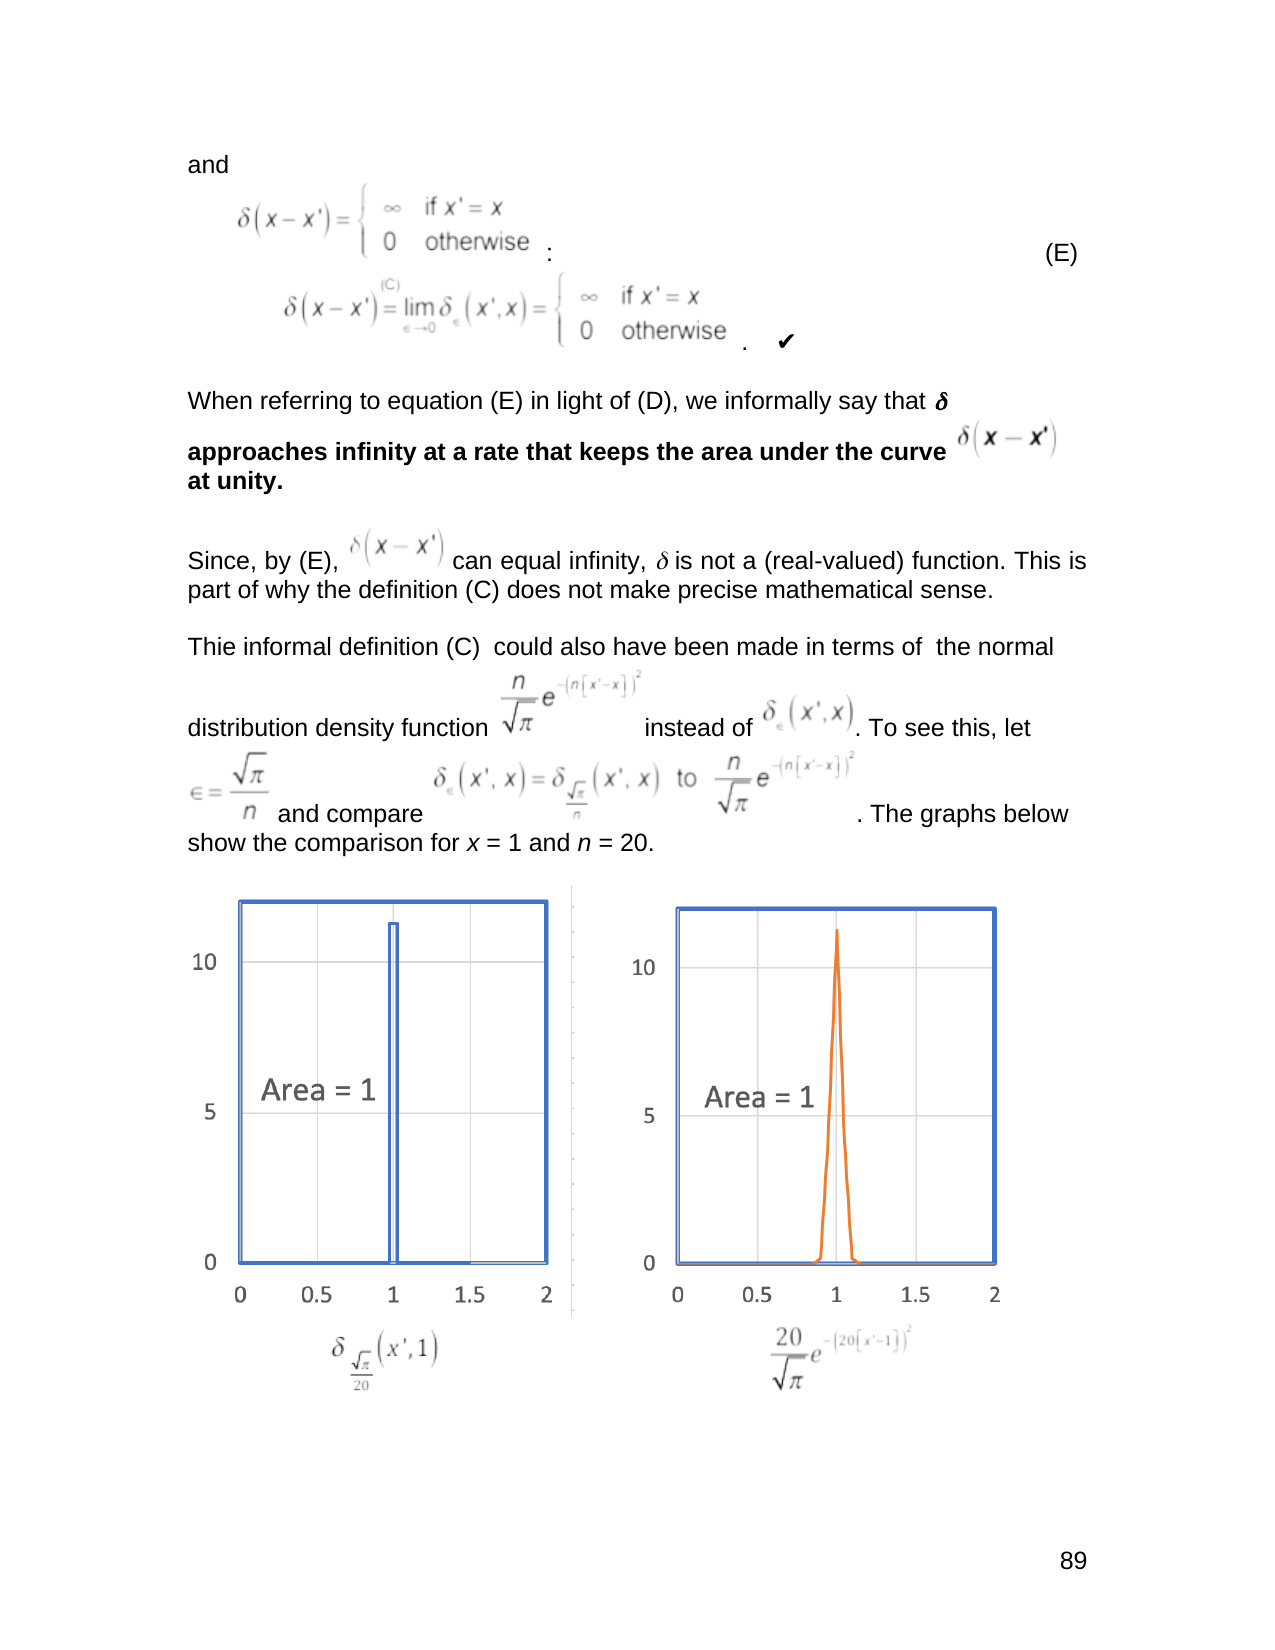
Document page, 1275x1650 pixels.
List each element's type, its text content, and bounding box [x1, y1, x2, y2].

text Thie informal definition (C)could also have been made in terms of the normal distribution density function instead of . To see this, let and compare . The graphs below show the comparison for x = 1 and n = 20. [187, 632, 1087, 857]
text When referring to equation (E) in light of (D), we informally say that  approaches infinity at a rate that keeps the area under the curve at unity. [187, 386, 1087, 495]
picture [187, 885, 575, 1317]
text Since, by (E), can equal infinity,  is not a (real-valued) function. This is part of why the definition (C) does not make precise mathematical sense. [187, 524, 1087, 603]
text and [187, 150, 1087, 179]
picture [630, 895, 1001, 1308]
text : (E) [187, 179, 1087, 267]
text . ✔ [187, 267, 1087, 358]
